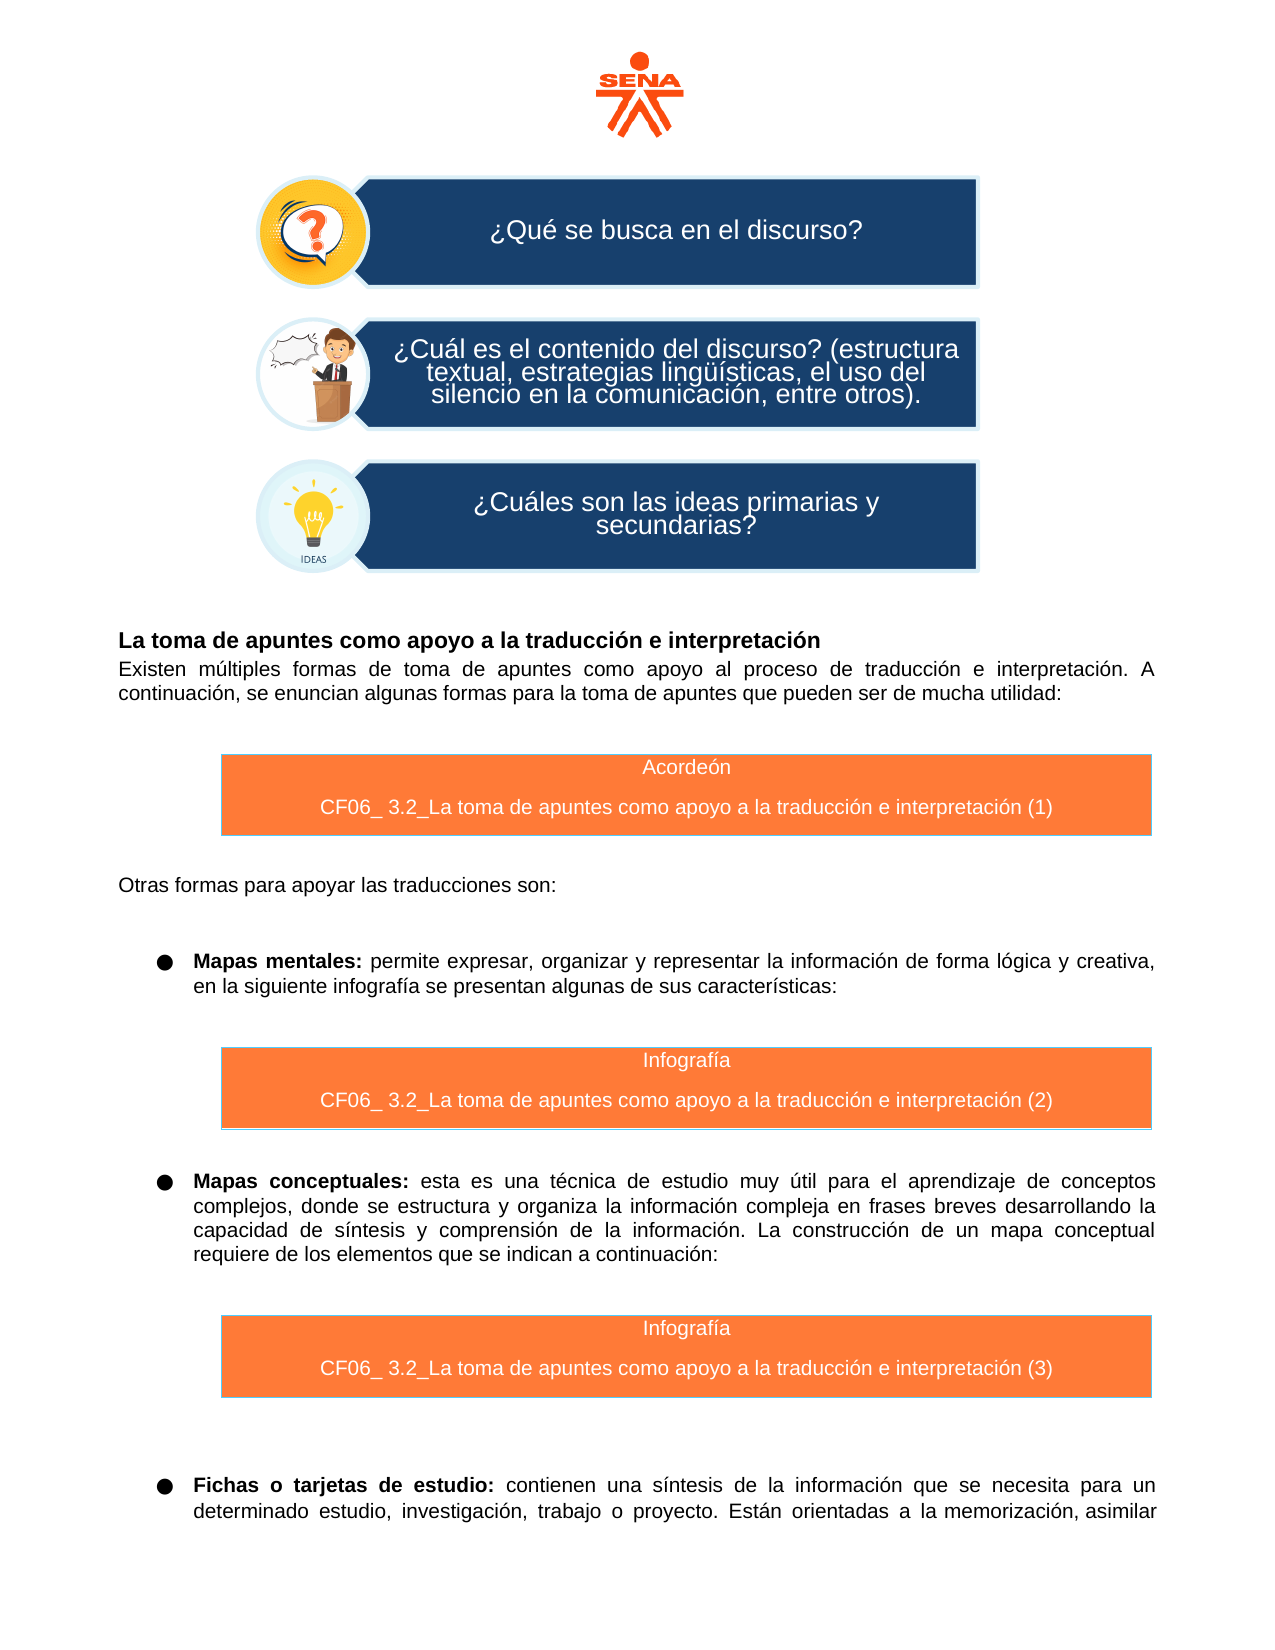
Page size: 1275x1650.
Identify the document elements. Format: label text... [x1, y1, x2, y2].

text Existen múltiples formas de toma de apuntes como apoyo al proceso de traducción e interpretación. A continuación, se enuncian algunas formas para la toma de apuntes que pueden ser de mucha utilidad: [118, 657, 1157, 705]
picture [261, 322, 366, 426]
list Mapas mentales: permite expresar, organizar y representar la información de forma lógica y creativa, en la siguiente infografía se presentan algunas de sus características: [156, 946, 1157, 998]
table_header Infografía CF06_ 3.2_La toma de apuntes como apoyo a la traducción e interpretación (2) [222, 1048, 1151, 1128]
picture [261, 464, 366, 568]
table_header Acordeón CF06_ 3.2_La toma de apuntes como apoyo a la traducción e interpretación (1) [222, 755, 1151, 835]
picture [261, 180, 366, 284]
list Mapas conceptuales: esta es una técnica de estudio muy útil para el aprendizaje de conceptos complejos, donde se estructura y organiza la información compleja en frases breves desarrollando la capacidad de síntesis y comprensión de la información. La construcción de un mapa conceptual requiere de los elementos que se indican a continuación: [156, 1166, 1157, 1266]
text Otras formas para apoyar las traducciones son: [118, 873, 1157, 897]
table_header Infografía CF06_ 3.2_La toma de apuntes como apoyo a la traducción e interpretación (3) [222, 1316, 1151, 1397]
text La toma de apuntes como apoyo a la traducción e interpretación [118, 627, 1157, 653]
picture [585, 48, 690, 142]
